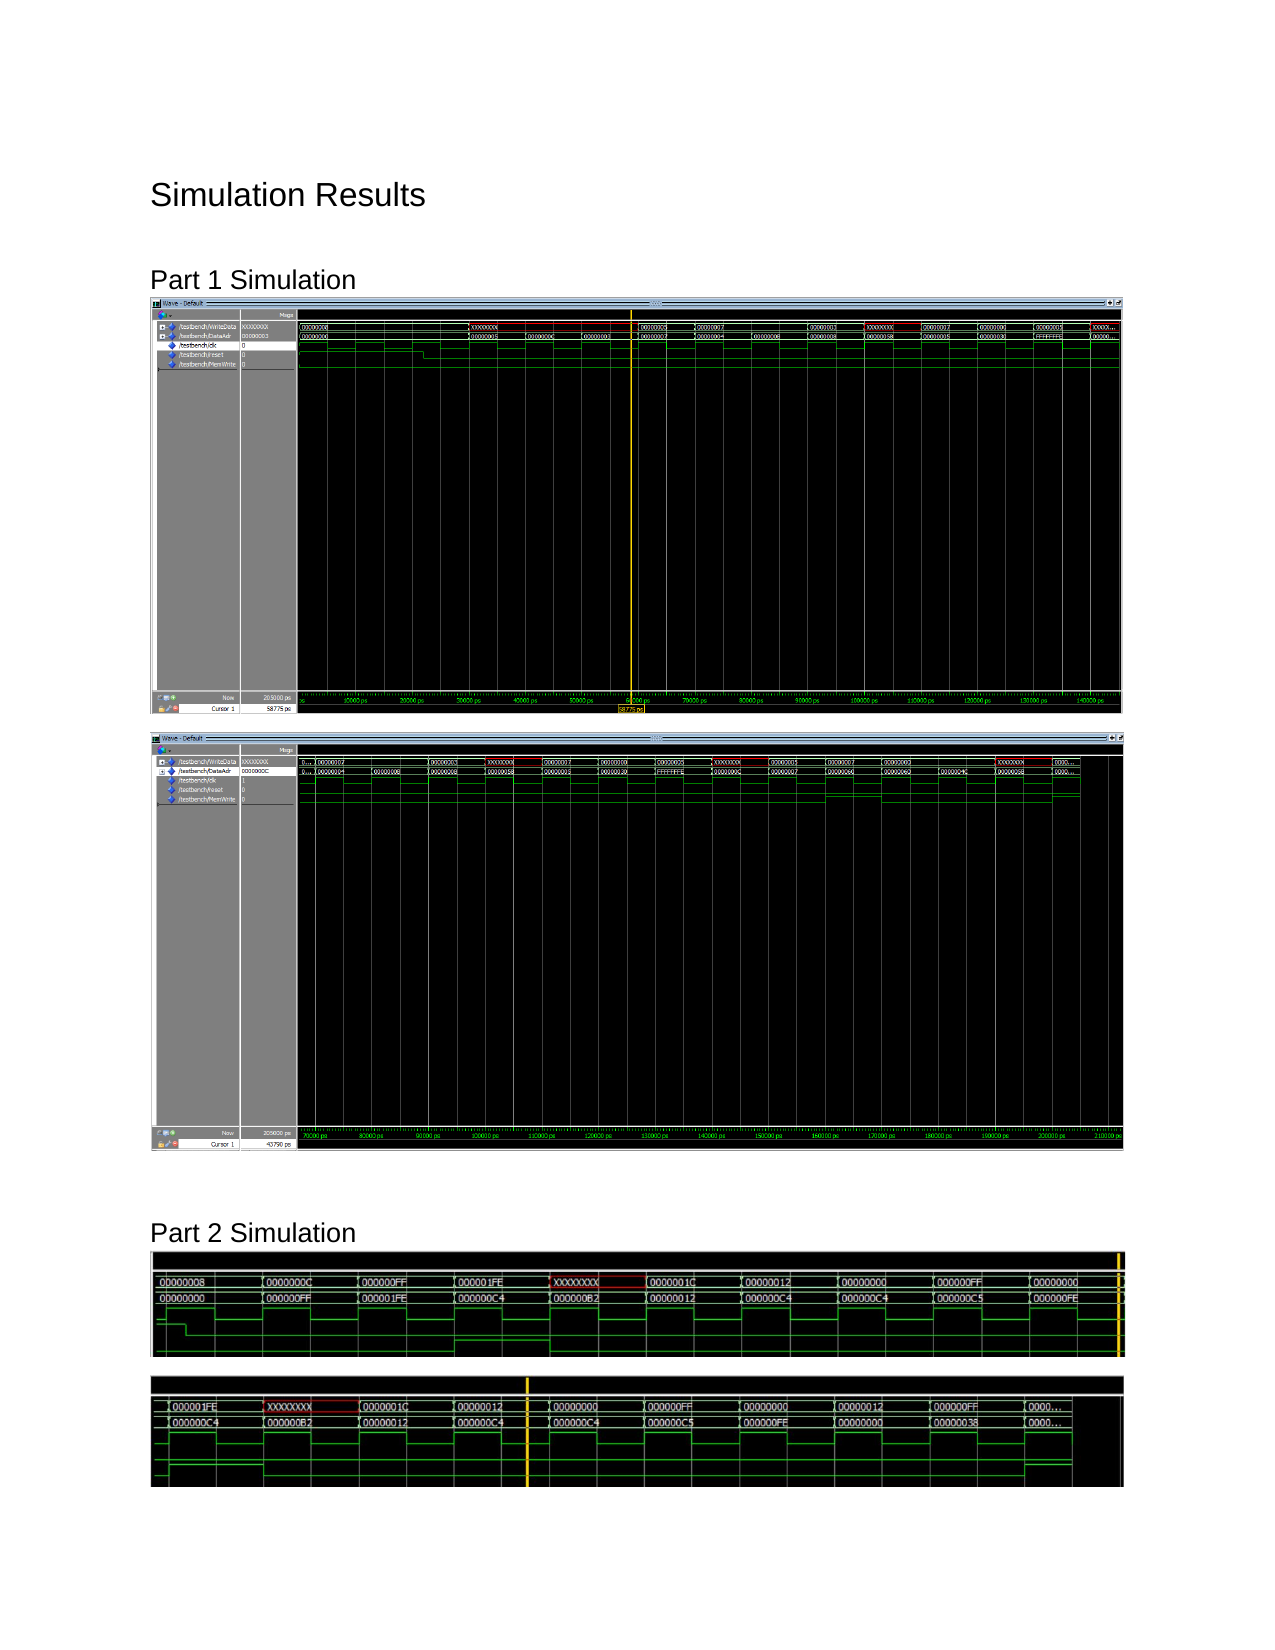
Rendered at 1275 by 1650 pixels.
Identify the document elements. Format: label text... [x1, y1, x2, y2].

picture [150, 732, 1124, 1151]
subtitle Part 1 Simulation [150, 264, 1125, 295]
picture [150, 1375, 1124, 1487]
subtitle Simulation Results [150, 175, 1125, 213]
subtitle Part 2 Simulation [150, 1217, 1125, 1248]
picture [150, 297, 1123, 714]
picture [150, 1250, 1125, 1357]
